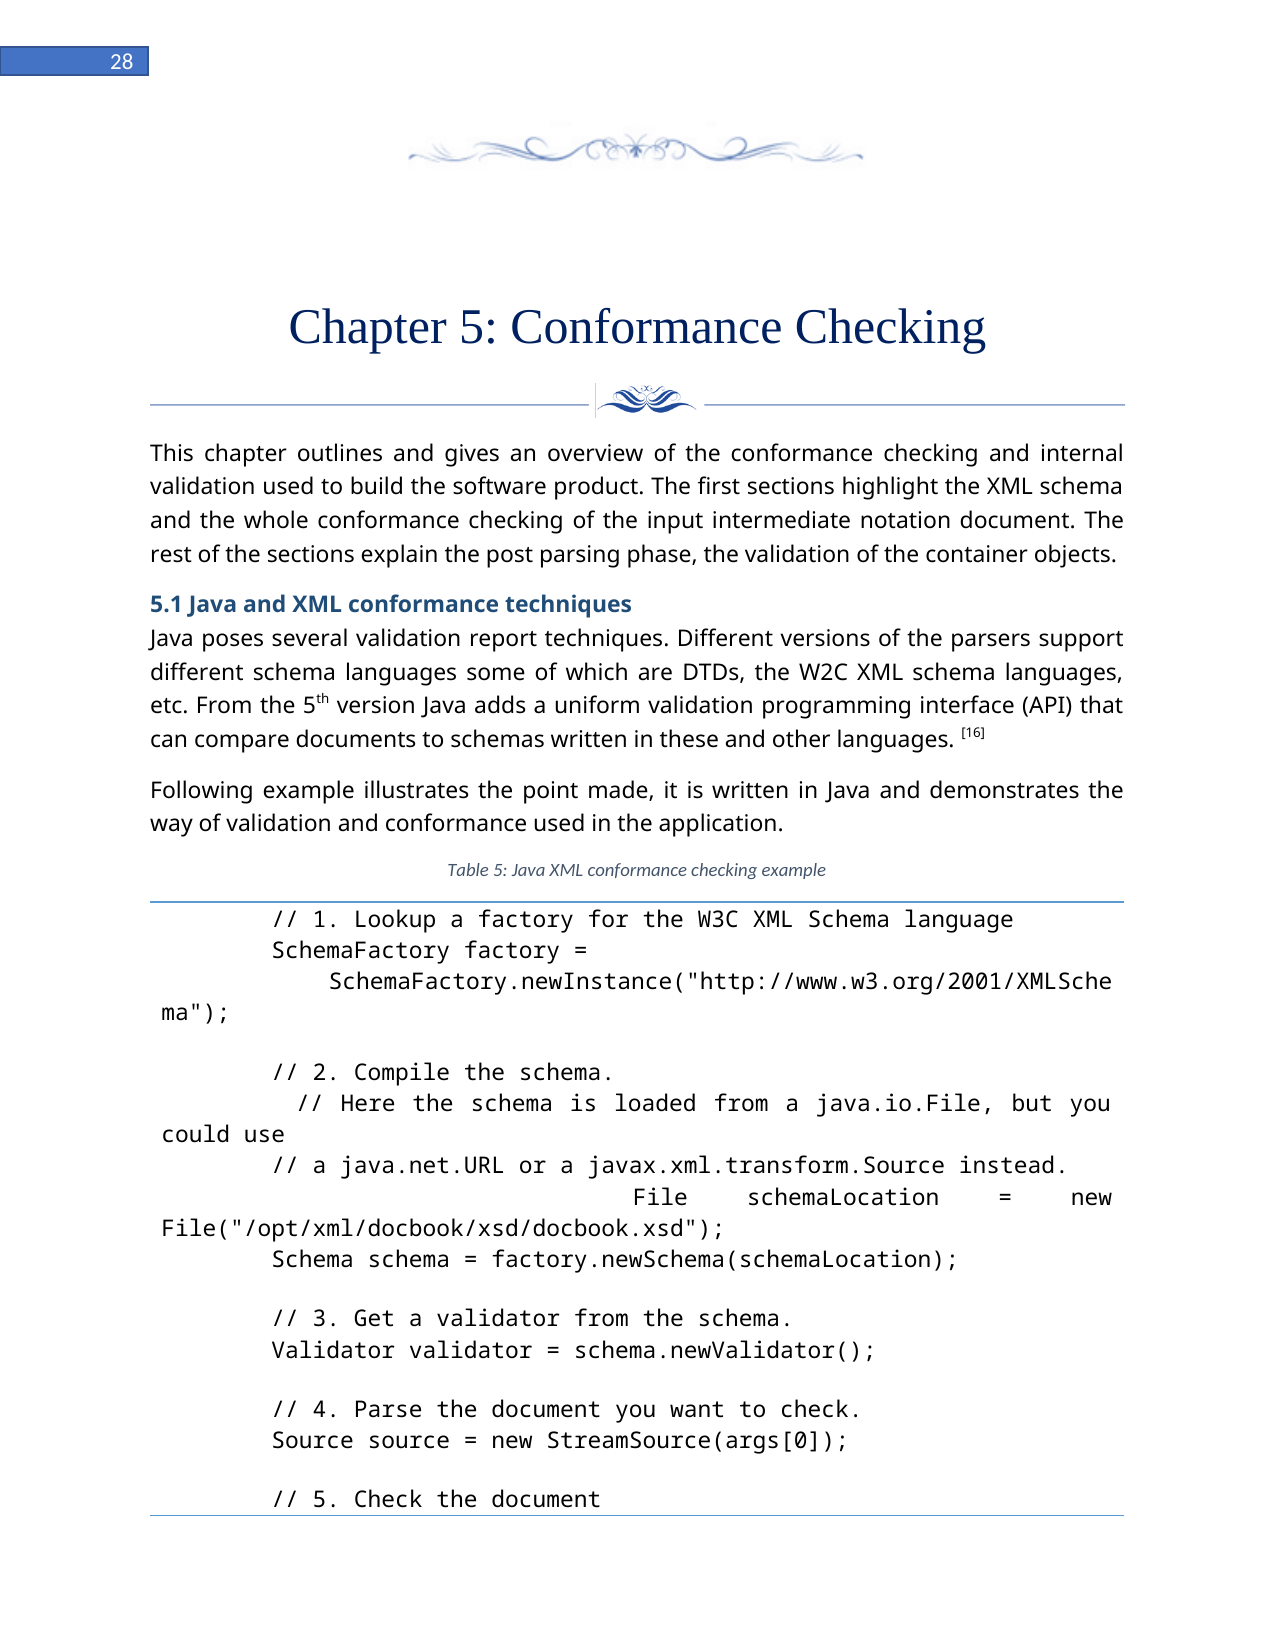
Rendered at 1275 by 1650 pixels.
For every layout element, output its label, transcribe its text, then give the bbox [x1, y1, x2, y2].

subtitle Chapter 5: Conformance Checking [150, 296, 1125, 354]
text Table 5: Java XML conformance checking example [150, 858, 1125, 881]
text Java poses several validation report techniques. Different versions of the parsers support different schema languages some of which are DTDs, the W2C XML schema languages, etc. From the 5th version Java adds a uniform validation programming interface (API) that can compare documents to schemas written in these and other languages. [16] [150, 622, 1125, 754]
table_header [150, 903, 1124, 1514]
text Following example illustrates the point made, it is written in Java and demonstrates the way of validation and conformance used in the application. [150, 773, 1125, 838]
subtitle 5.1 Java and XML conformance techniques [150, 588, 1125, 619]
text This chapter outlines and gives an overview of the conformance checking and internal validation used to build the software product. The first sections highlight the XML schema and the whole conformance checking of the input intermediate notation document. The rest of the sections explain the post parsing phase, the validation of the container objects. [150, 436, 1125, 569]
